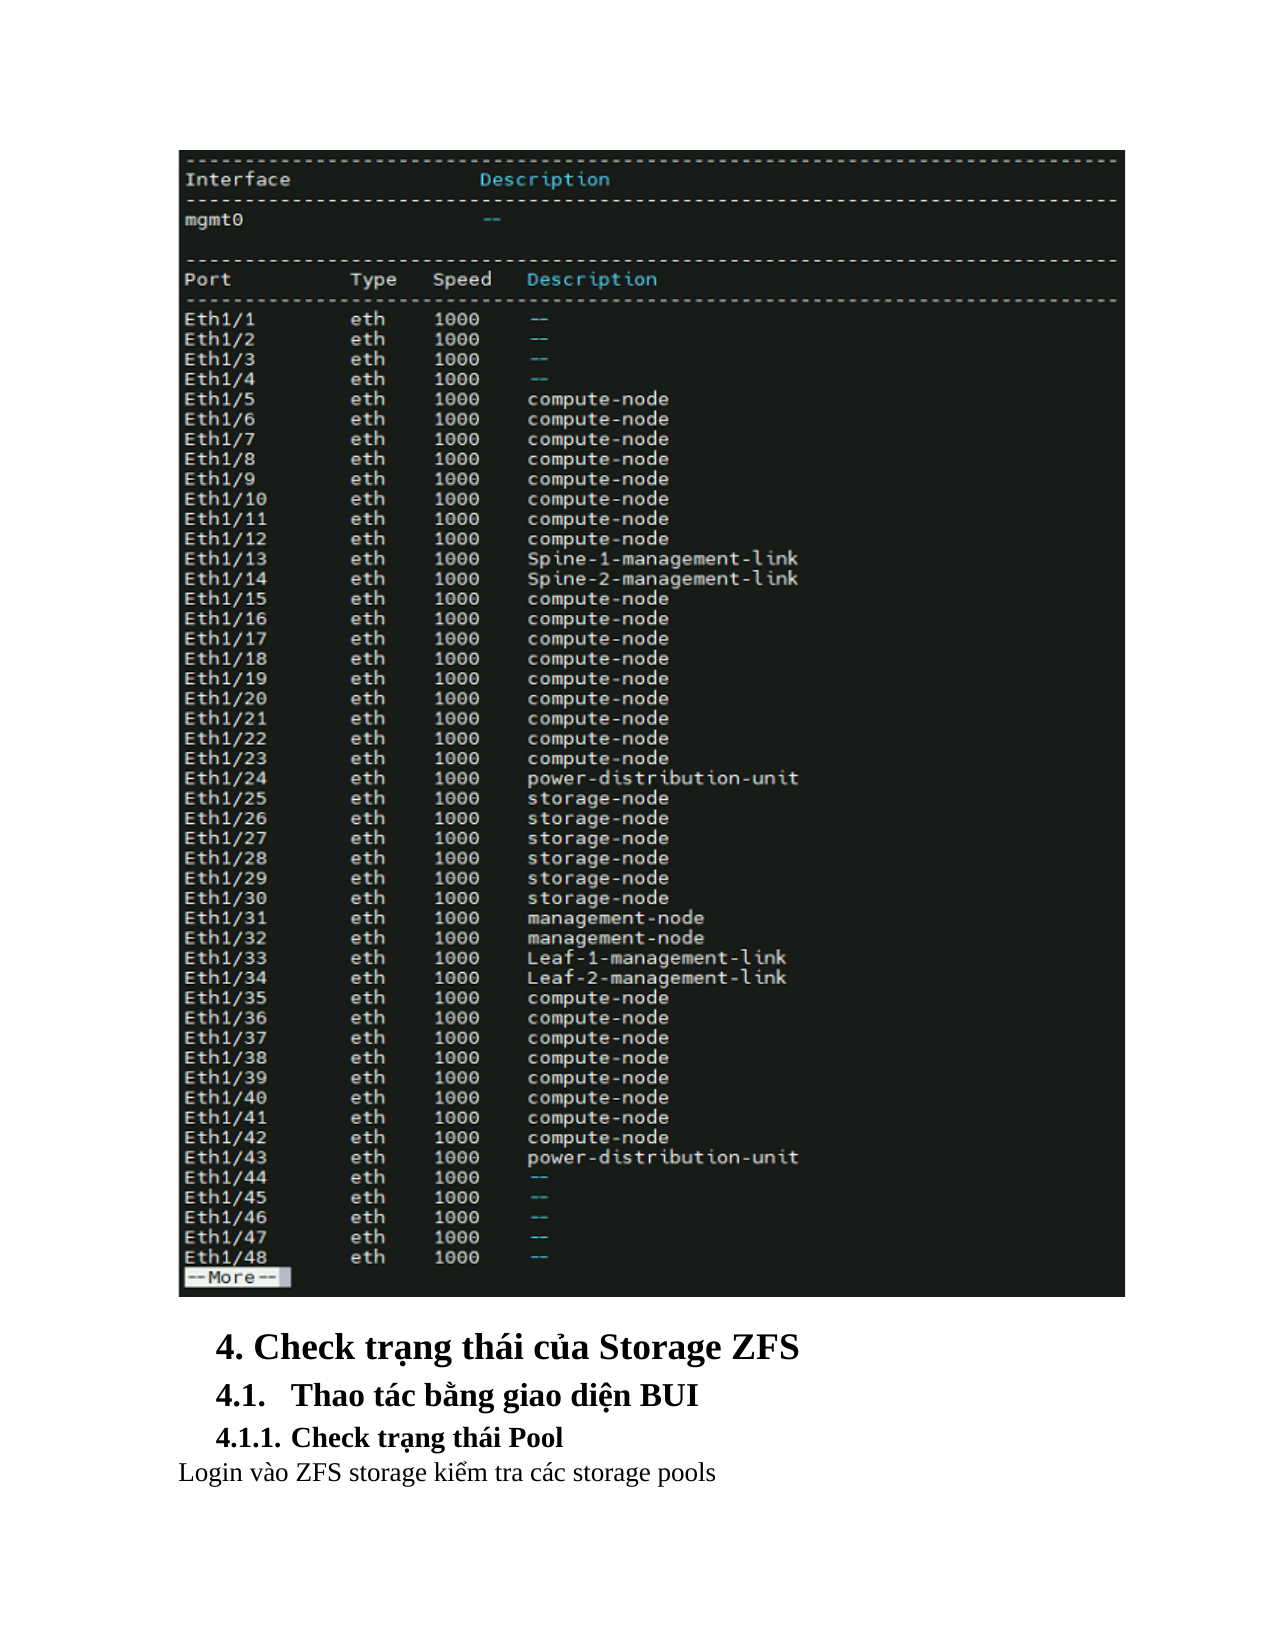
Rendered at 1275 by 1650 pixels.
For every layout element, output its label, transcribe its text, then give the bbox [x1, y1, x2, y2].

text Login vào ZFS storage kiểm tra các storage pools [178, 1457, 1125, 1488]
picture [178, 150, 1125, 1297]
subtitle Check trạng thái của Storage ZFS [216, 1324, 1125, 1367]
subtitle Check trạng thái Pool [216, 1420, 1125, 1454]
subtitle Thao tác bằng giao diện BUI [216, 1375, 1125, 1413]
